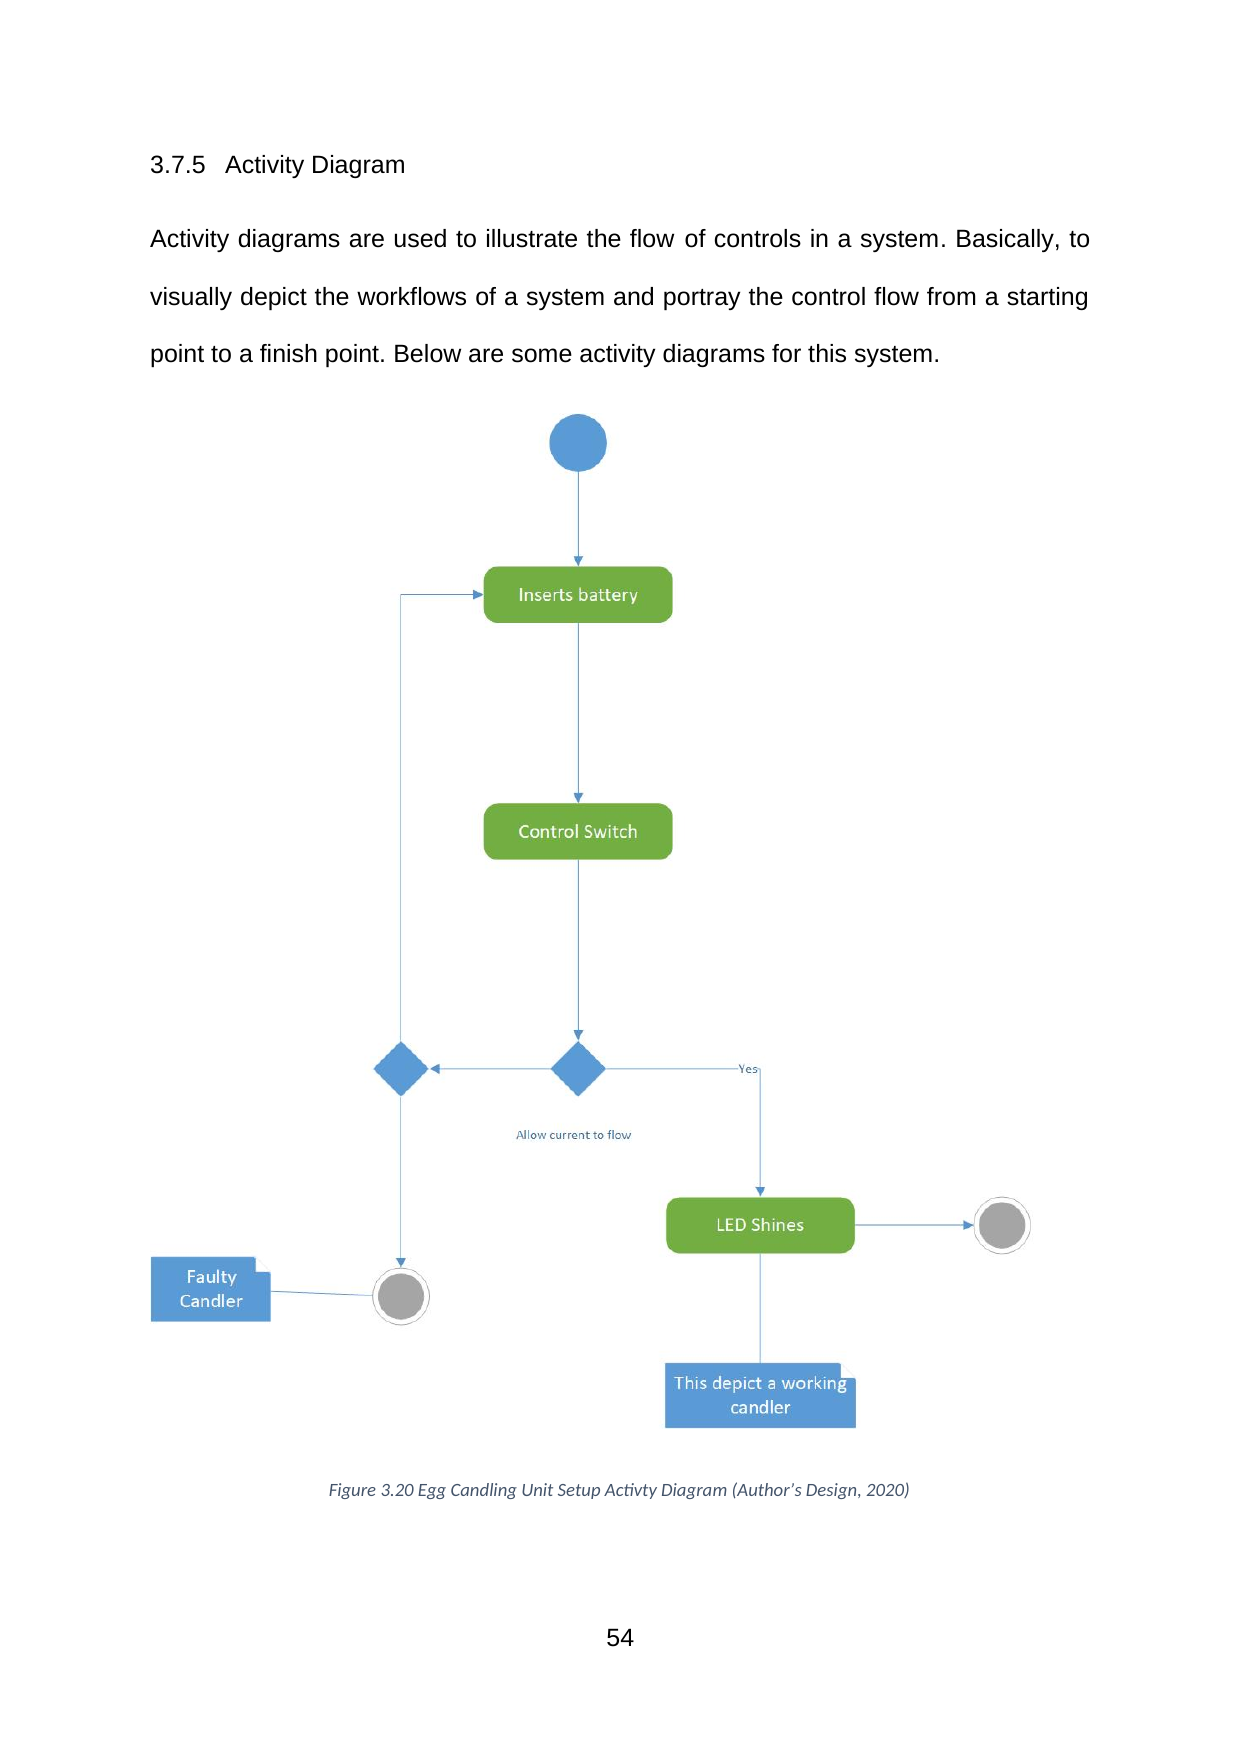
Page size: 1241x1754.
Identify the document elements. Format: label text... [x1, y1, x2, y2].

picture [150, 413, 1037, 1429]
subtitle 3.7.5 Activity Diagram [150, 150, 1090, 179]
text Activity diagrams are used to illustrate the flow of controls in a system. Basically, to visually depict the workflows of a system and portray the control flow from a starting point to a finish point. Below are some activity diagrams for this system. [150, 224, 1090, 282]
text Activity diagrams are used to illustrate the flow of controls in a system. Basically, to visually depict the workflows of a system and portray the control flow from a starting point to a finish point. Below are some activity diagrams for this system. [150, 310, 1090, 368]
